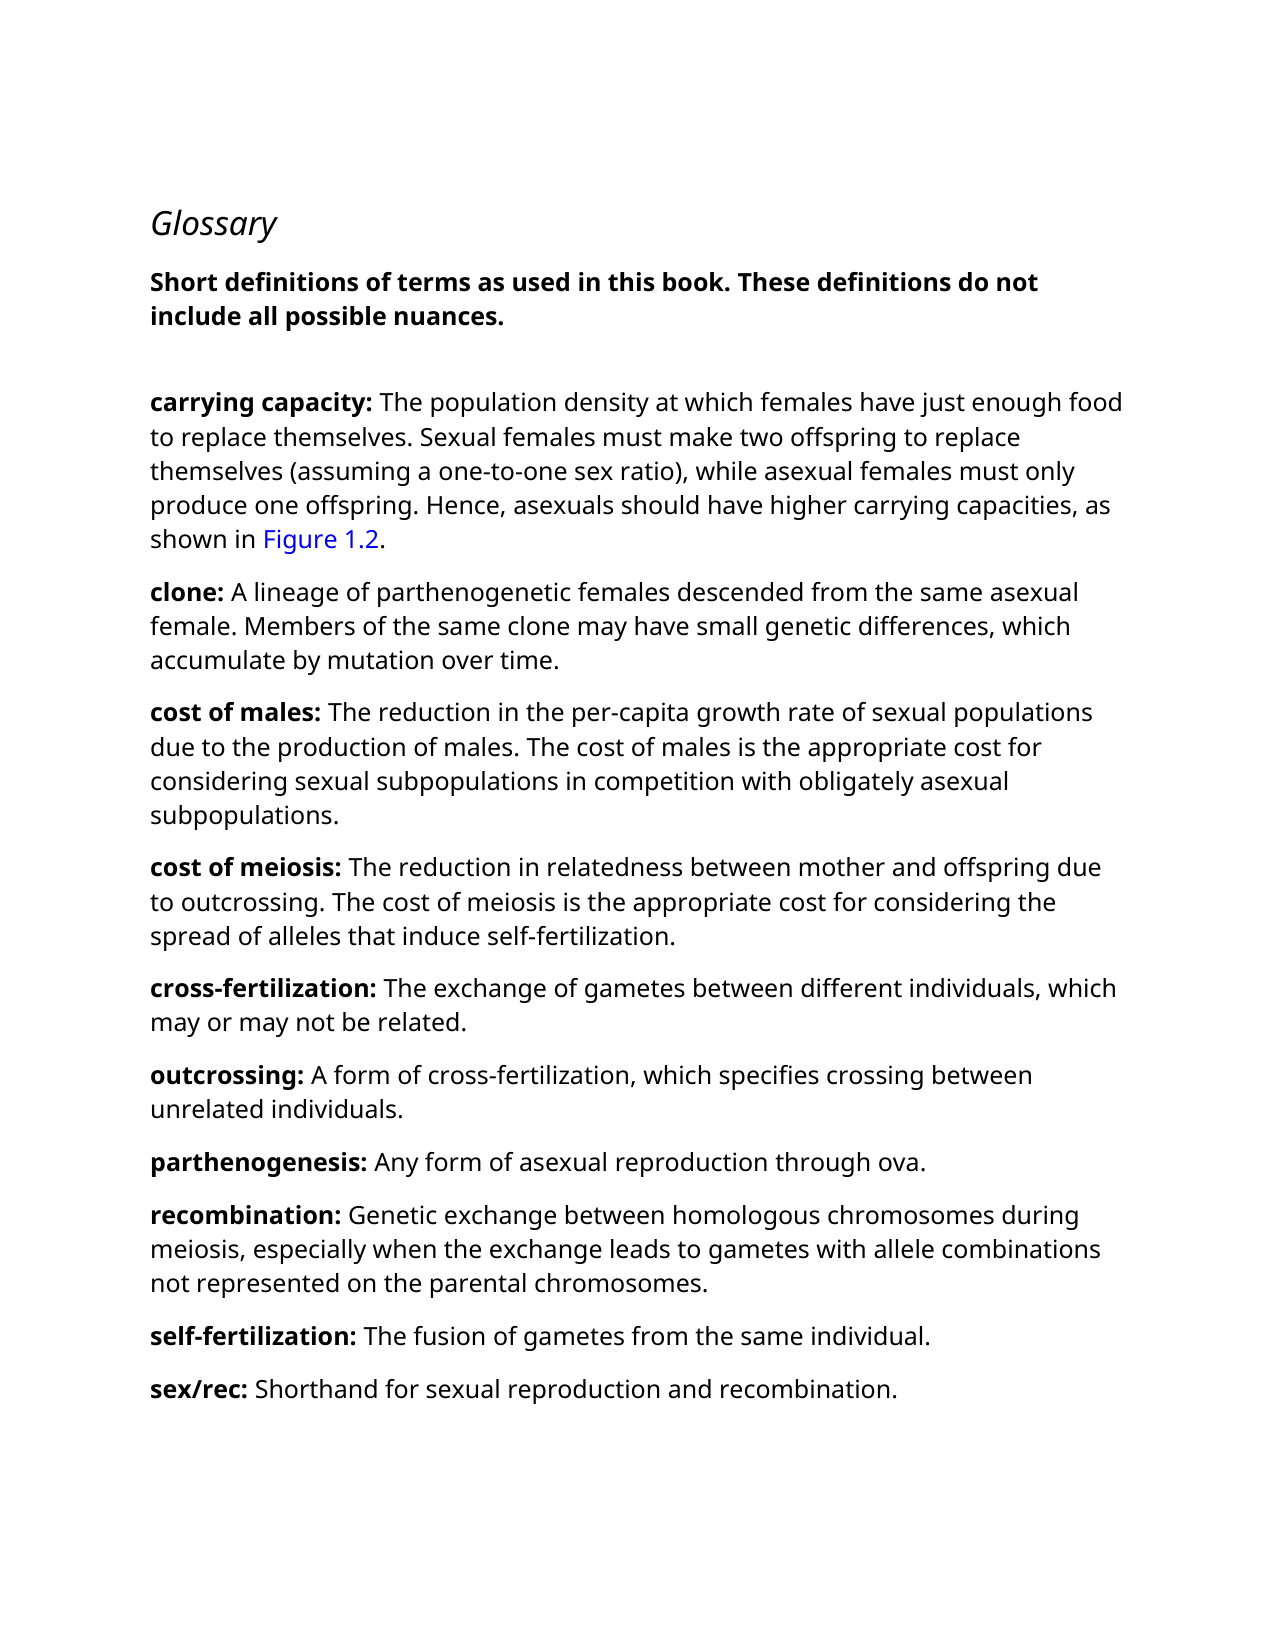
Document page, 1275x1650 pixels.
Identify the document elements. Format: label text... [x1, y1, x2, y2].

text cost of males: The reduction in the per-capita growth rate of sexual populations due to the production of males. The cost of males is the appropriate cost for considering sexual subpopulations in competition with obligately asexual subpopulations. [150, 695, 1125, 831]
text cost of meiosis: The reduction in relatedness between mother and offspring due to outcrossing. The cost of meiosis is the appropriate cost for considering the spread of alleles that induce self-fertilization. [150, 850, 1125, 952]
text recombination: Genetic exchange between homologous chromosomes during meiosis, especially when the exchange leads to gametes with allele combinations not represented on the parental chromosomes. [150, 1198, 1125, 1300]
text sex/rec: Shorthand for sexual reproduction and recombination. [150, 1371, 1125, 1405]
text cross-fertilization: The exchange of gametes between different individuals, which may or may not be related. [150, 971, 1125, 1039]
text outcrossing: A form of cross-fertilization, which specifies crossing between unrelated individuals. [150, 1058, 1125, 1126]
text carrying capacity: The population density at which females have just enough food to replace themselves. Sexual females must make two offspring to replace themselves (assuming a one-to-one sex ratio), while asexual females must only produce one offspring. Hence, asexuals should have higher carrying capacities, as shown in Figure 1.2. [150, 385, 1125, 555]
subtitle Glossary [150, 200, 1125, 245]
text clone: A lineage of parthenogenetic females descended from the same asexual female. Members of the same clone may have small genetic differences, which accumulate by mutation over time. [150, 574, 1125, 676]
text parthenogenesis: Any form of asexual reproduction through ova. [150, 1145, 1125, 1179]
text self-fertilization: The fusion of gametes from the same individual. [150, 1318, 1125, 1353]
text Short definitions of terms as used in this book. These definitions do not include all possible nuances. [150, 264, 1125, 366]
